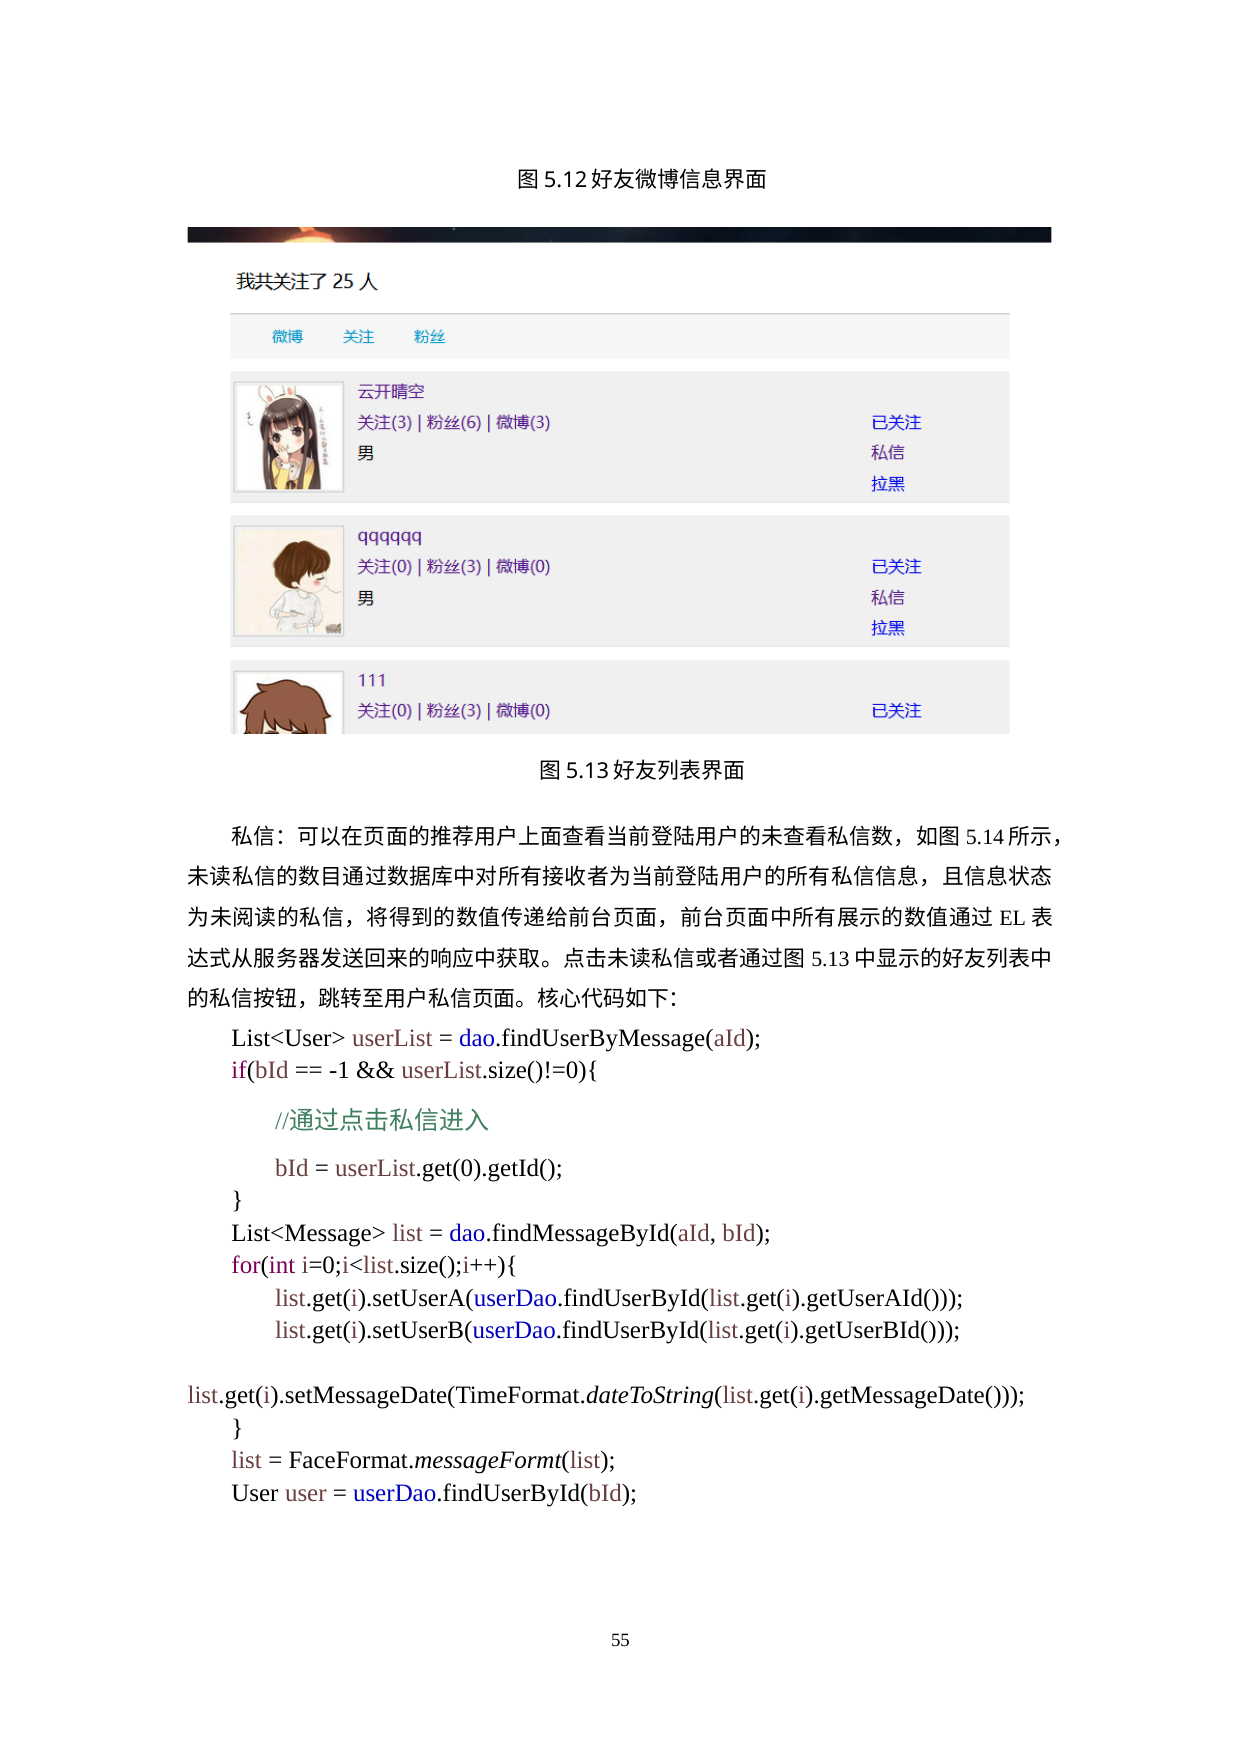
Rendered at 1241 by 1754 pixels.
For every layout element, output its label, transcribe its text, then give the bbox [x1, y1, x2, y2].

text //通过点击私信进入 [187, 1086, 1053, 1151]
text list.get(i).setMessageDate(TimeFormat.dateToString(list.get(i).getMessageDate())); [187, 1346, 1053, 1411]
picture [187, 227, 1052, 734]
text List<User> userList = dao.findUserByMessage(aId); [187, 1021, 1053, 1054]
text 私信：可以在页面的推荐用户上面查看当前登陆用户的未查看私信数，如图5.14所示，未读私信的数目通过数据库中对所有接收者为当前登陆用户的所有私信信息，且信息状态为未阅读的私信，将得到的数值传递给前台页面，前台页面中所有展示的数值通过EL表达式从服务器发送回来的响应中获取。点击未读私信或者通过图5.13中显示的好友列表中的私信按钮，跳转至用户私信页面。核心代码如下： [187, 818, 1053, 1013]
text list.get(i).setUserA(userDao.findUserById(list.get(i).getUserAId())); [187, 1281, 1053, 1314]
text } [187, 1184, 1053, 1216]
text bId = userList.get(0).getId(); [187, 1151, 1053, 1184]
text } [187, 1411, 1053, 1444]
text list.get(i).setUserB(userDao.findUserById(list.get(i).getUserBId())); [187, 1314, 1053, 1346]
text List<Message> list = dao.findMessageById(aId, bId); [187, 1216, 1053, 1249]
text 图5.13好友列表界面 [187, 753, 1053, 786]
text for(int i=0;i<list.size();i++){ [187, 1249, 1053, 1281]
text 图5.12好友微博信息界面 [187, 162, 1053, 194]
text User user = userDao.findUserById(bId); [187, 1476, 1053, 1509]
text if(bId == -1 && userList.size()!=0){ [187, 1054, 1053, 1086]
text list = FaceFormat.messageFormt(list); [187, 1444, 1053, 1476]
